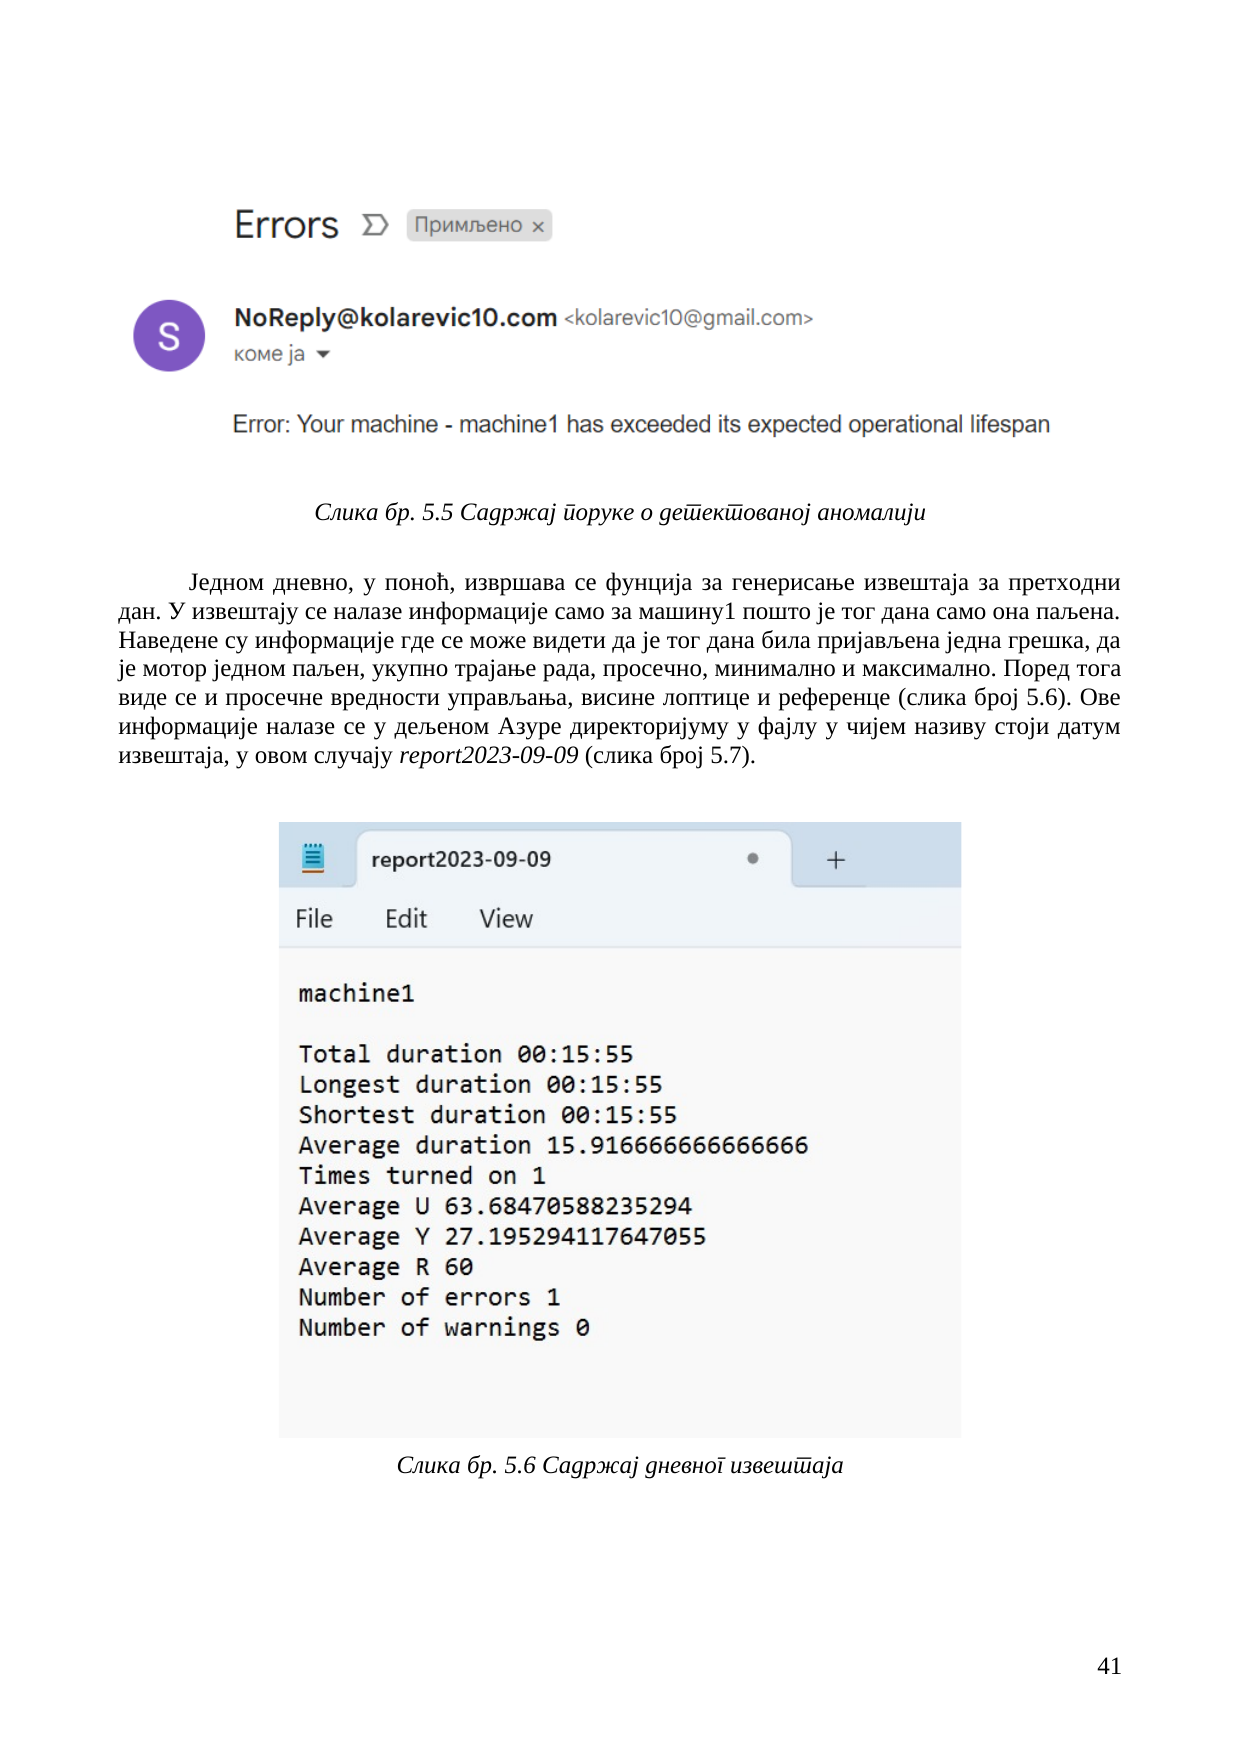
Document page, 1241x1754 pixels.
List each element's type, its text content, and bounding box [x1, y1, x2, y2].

picture [278, 822, 962, 1438]
text Једном дневно, у поноћ, извршава се фунција за генерисање извештаја за претходни дан. У извештају се налазе информације само за машину1 пошто је тог дана само она паљена. Наведене су информације где се може видети да је тог дана била пријављена једна грешка, да је мотор једном паљен, укупно трајање рада, просечно, минимално и максимално. Поред тога виде се и просечне вредности управљања, висине лоптице и референце (слика број 5.6). Ове информације налазе се у дељеном Азуре директоријуму у фајлу у чијем називу стоји датум извештаја, у овом случају report2023-09-09 (слика број 5.7). [118, 567, 1122, 768]
picture [118, 177, 1123, 485]
text Слика бр. 5.6 Садржај дневног извештаја [118, 1450, 1122, 1479]
text Слика бр. 5.5 Садржај поруке о детектованој аномалији [118, 497, 1122, 526]
